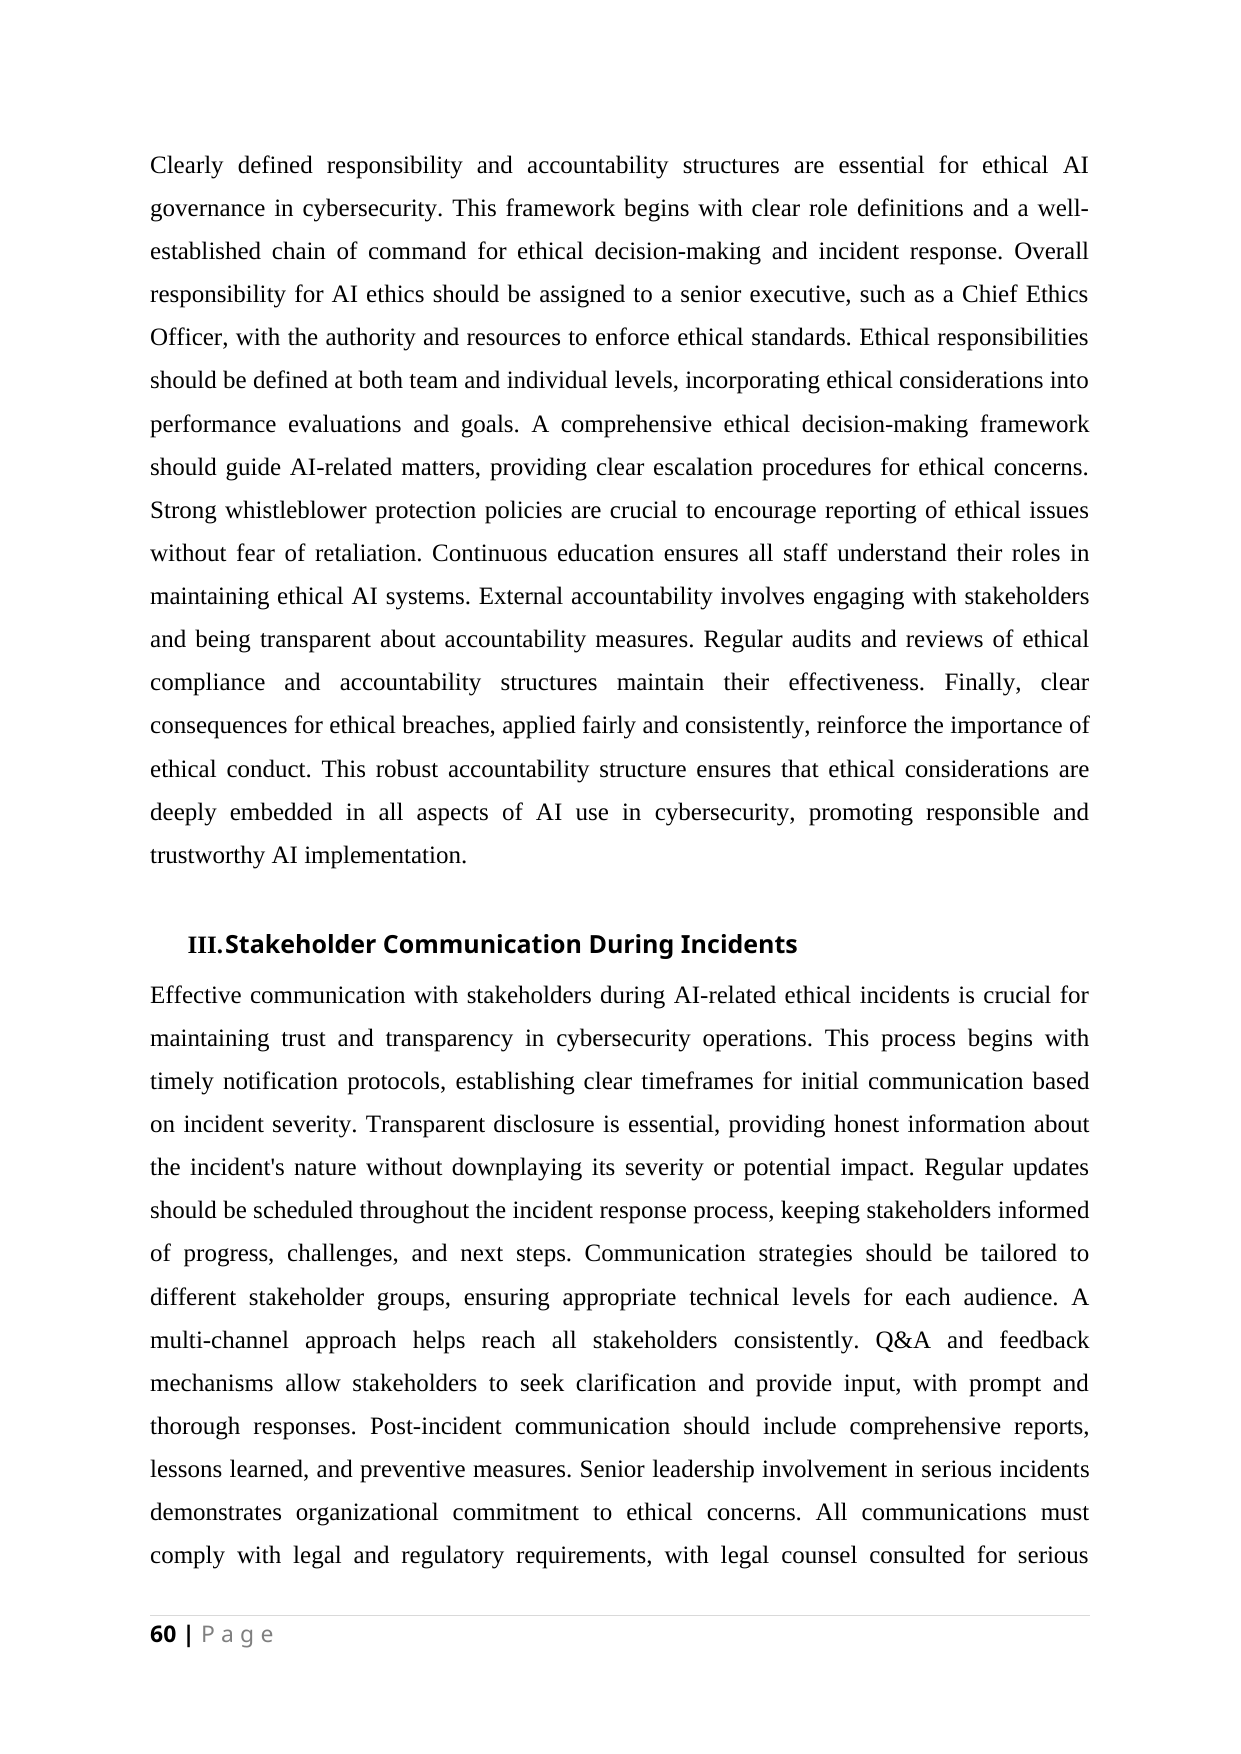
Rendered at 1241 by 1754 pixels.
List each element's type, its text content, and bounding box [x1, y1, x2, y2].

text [150, 980, 1090, 1569]
list Stakeholder Communication During Incidents [187, 926, 1090, 960]
text Clearly defined responsibility and accountability structures are essential for ethical AI governance in cybersecurity. This framework begins with clear role definitions and a well-established chain of command for ethical decision-making and incident response. Overall responsibility for AI ethics should be assigned to a senior executive, such as a Chief Ethics Officer, with the authority and resources to enforce ethical standards. Ethical responsibilities should be defined at both team and individual levels, incorporating ethical considerations into performance evaluations and goals. A comprehensive ethical decision-making framework should guide AI-related matters, providing clear escalation procedures for ethical concerns. Strong whistleblower protection policies are crucial to encourage reporting of ethical issues without fear of retaliation. Continuous education ensures all staff understand their roles in maintaining ethical AI systems. External accountability involves engaging with stakeholders and being transparent about accountability measures. Regular audits and reviews of ethical compliance and accountability structures maintain their effectiveness. Finally, clear consequences for ethical breaches, applied fairly and consistently, reinforce the importance of ethical conduct. This robust accountability structure ensures that ethical considerations are deeply embedded in all aspects of AI use in cybersecurity, promoting responsible and trustworthy AI implementation. [150, 150, 1090, 869]
